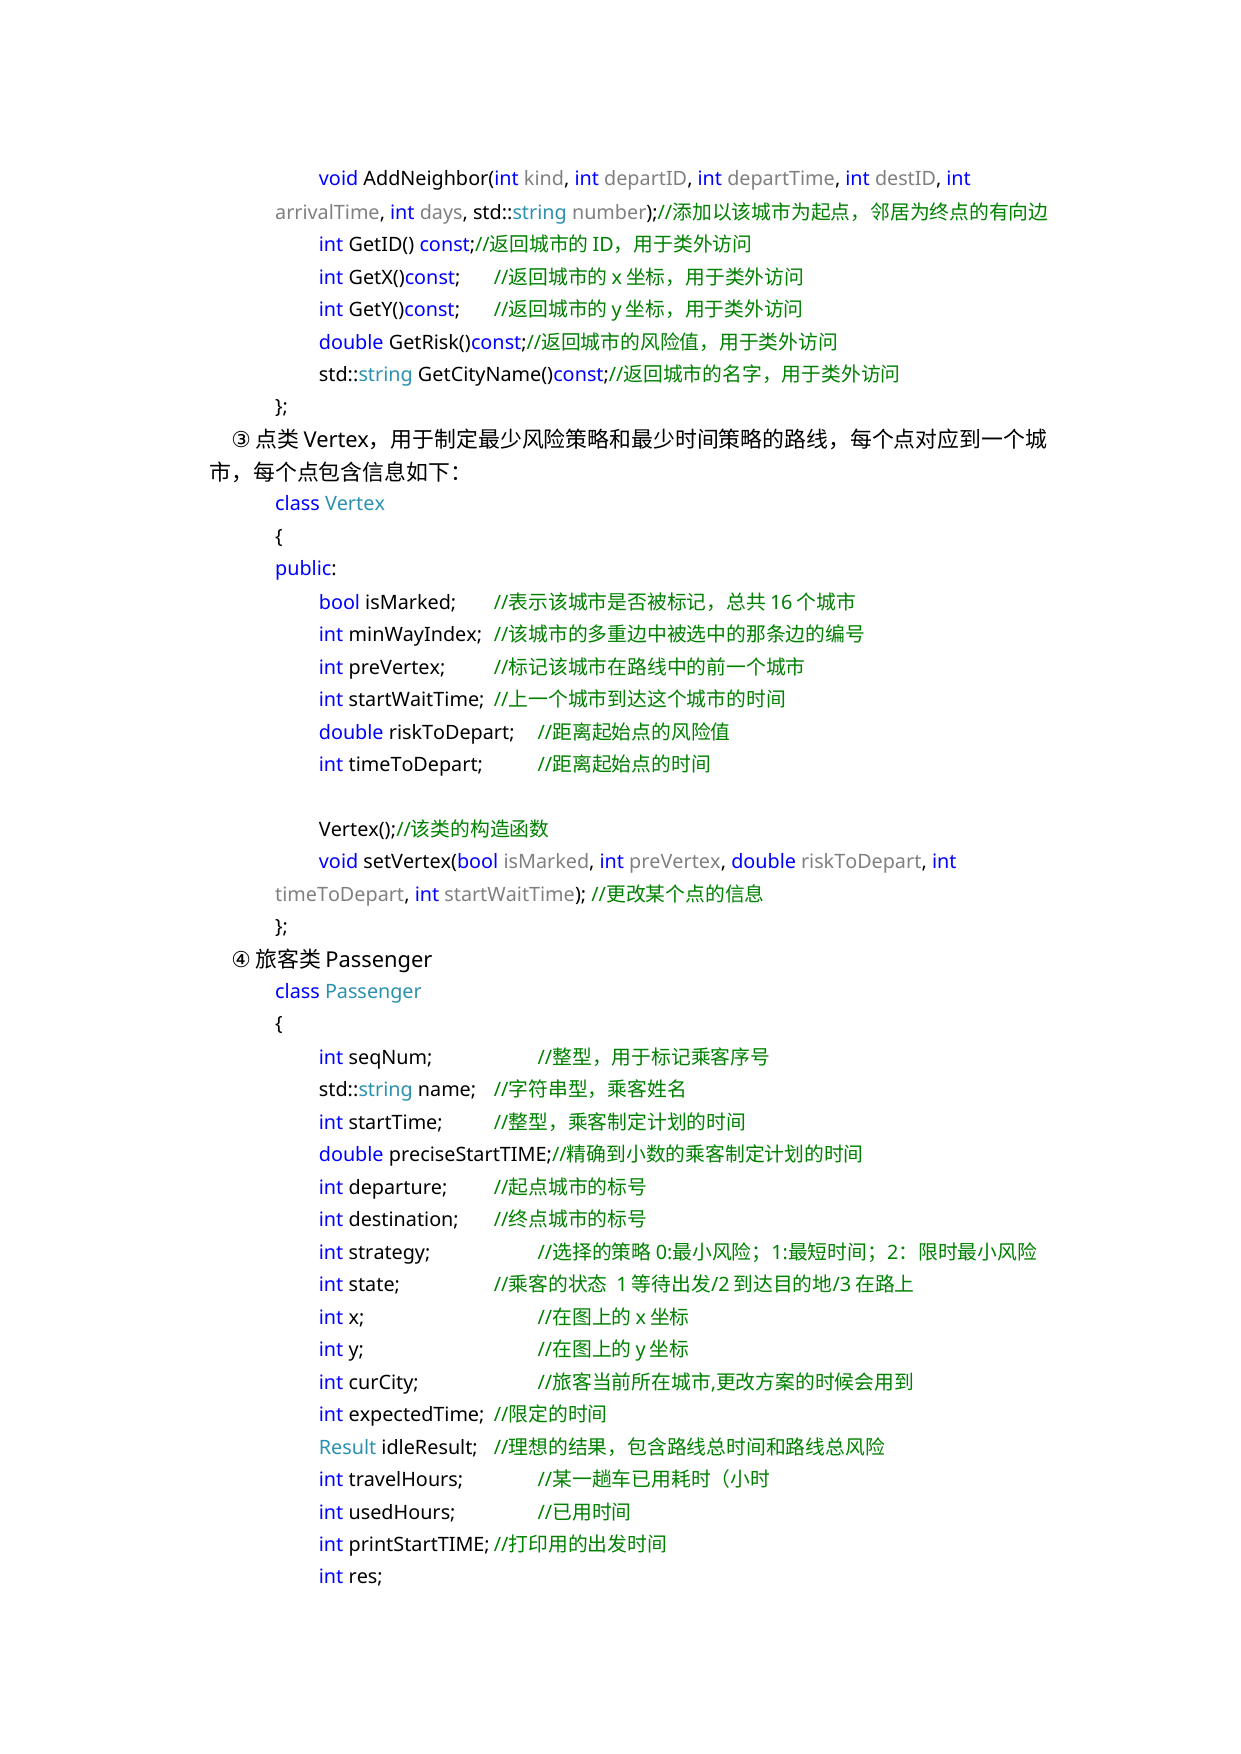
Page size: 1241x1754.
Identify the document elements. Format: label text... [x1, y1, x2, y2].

text { [275, 519, 1053, 552]
text int y; //在图上的y坐标 [275, 1332, 1053, 1364]
text Vertex();//该类的构造函数 [275, 812, 1053, 844]
text int usedHours; //已用时间 [275, 1494, 1053, 1527]
text void setVertex(bool isMarked, int preVertex, double riskToDepart, int timeToDepart, int startWaitTime); //更改某个点的信息 [275, 844, 1053, 909]
text int printStartTIME; //打印用的出发时间 [275, 1527, 1053, 1559]
text int curCity; //旅客当前所在城市,更改方案的时候会用到 [275, 1364, 1053, 1397]
text }; [275, 389, 1053, 422]
text int res; [275, 1559, 1053, 1592]
text int strategy; //选择的策略 0:最小风险；1:最短时间；2：限时最小风险 [275, 1234, 1053, 1267]
text int travelHours; //某一趟车已用耗时（小时 [275, 1462, 1053, 1494]
text double GetRisk()const;//返回城市的风险值，用于类外访问 [275, 324, 1053, 357]
text bool isMarked; //表示该城市是否被标记，总共16个城市 [275, 584, 1053, 617]
text int minWayIndex; //该城市的多重边中被选中的那条边的编号 [275, 617, 1053, 649]
text ④旅客类Passenger [187, 942, 1053, 974]
text double riskToDepart; //距离起始点的风险值 [275, 714, 1053, 747]
text int GetID() const;//返回城市的ID，用于类外访问 [275, 227, 1053, 259]
text int preVertex; //标记该城市在路线中的前一个城市 [275, 649, 1053, 682]
text int seqNum; //整型，用于标记乘客序号 [275, 1039, 1053, 1072]
text int x; //在图上的x坐标 [275, 1299, 1053, 1332]
text void AddNeighbor(int kind, int departID, int departTime, int destID, int arrivalTime, int days, std::string number);//添加以该城市为起点，邻居为终点的有向边 [275, 162, 1053, 227]
text class Vertex [275, 487, 1053, 519]
text }; [275, 909, 1053, 942]
text double preciseStartTIME;//精确到小数的乘客制定计划的时间 [275, 1137, 1053, 1169]
text int startWaitTime; //上一个城市到达这个城市的时间 [275, 682, 1053, 714]
text int destination; //终点城市的标号 [275, 1202, 1053, 1234]
text class Passenger [275, 974, 1053, 1007]
text ③点类Vertex，用于制定最少风险策略和最少时间策略的路线，每个点对应到一个城市，每个点包含信息如下： [209, 422, 1053, 487]
text int GetX()const; //返回城市的x坐标，用于类外访问 [275, 259, 1053, 292]
text { [275, 1007, 1053, 1039]
text int expectedTime; //限定的时间 [275, 1397, 1053, 1429]
text int GetY()const; //返回城市的y坐标，用于类外访问 [275, 292, 1053, 324]
text int departure; //起点城市的标号 [275, 1169, 1053, 1202]
text std::string name; //字符串型，乘客姓名 [275, 1072, 1053, 1104]
text std::string GetCityName()const;//返回城市的名字，用于类外访问 [275, 357, 1053, 389]
text public: [275, 552, 1053, 584]
text int startTime; //整型，乘客制定计划的时间 [275, 1104, 1053, 1137]
text int timeToDepart; //距离起始点的时间 [275, 747, 1053, 779]
text int state; //乘客的状态 1等待出发/2到达目的地/3在路上 [275, 1267, 1053, 1299]
text Result idleResult; //理想的结果，包含路线总时间和路线总风险 [275, 1429, 1053, 1462]
